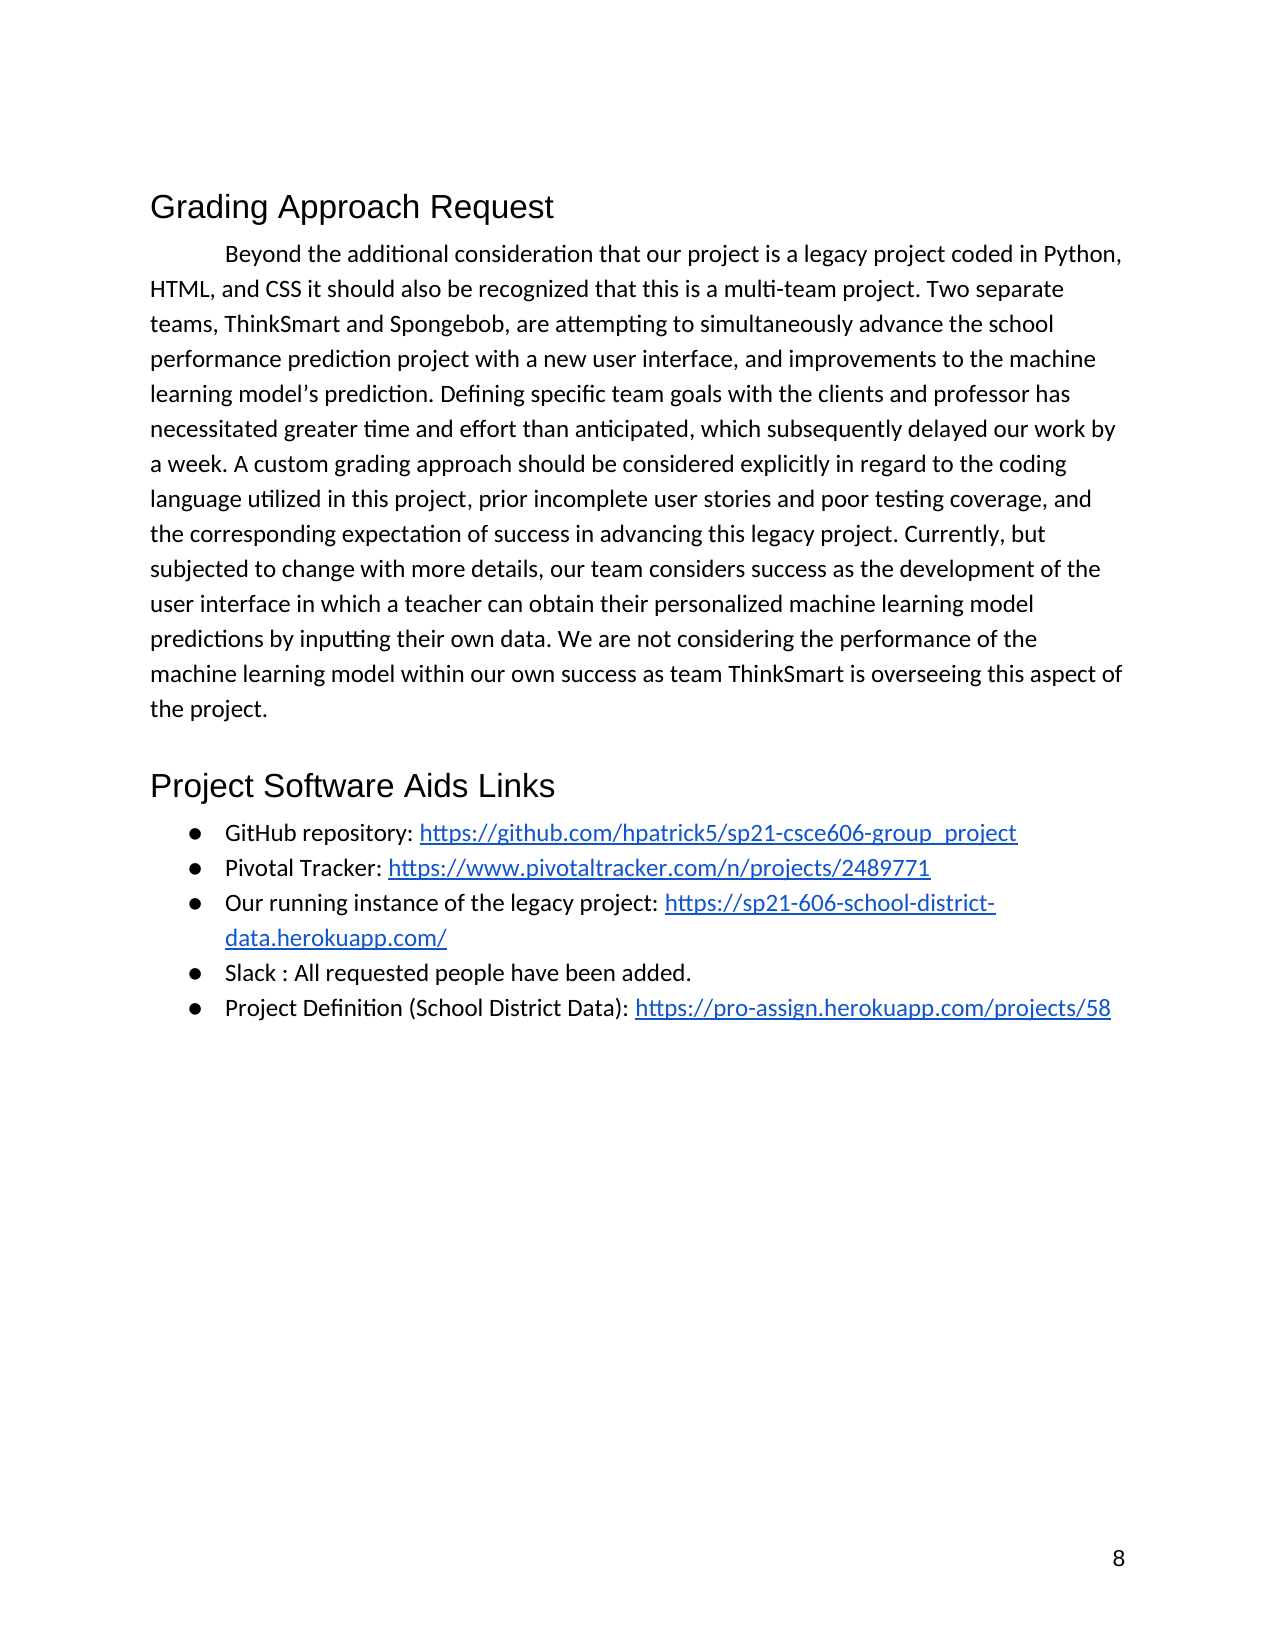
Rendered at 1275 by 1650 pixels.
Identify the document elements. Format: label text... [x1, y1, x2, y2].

subtitle Project Software Aids Links [150, 766, 1125, 804]
list Project Definition (School District Data): https://pro-assign.herokuapp.com/projects/58 [187, 992, 1125, 1022]
text Beyond the additional consideration that our project is a legacy project coded in Python, HTML, and CSS it should also be recognized that this is a multi-team project. Two separate teams, ThinkSmart and Spongebob, are attempting to simultaneously advance the school performance prediction project with a new user interface, and improvements to the machine learning model’s prediction. Defining specific team goals with the clients and professor has necessitated greater time and effort than anticipated, which subsequently delayed our work by a week. A custom grading approach should be considered explicitly in regard to the coding language utilized in this project, prior incomplete user stories and poor testing coverage, and the corresponding expectation of success in advancing this legacy project. Currently, but subjected to change with more details, our team considers success as the development of the user interface in which a teacher can obtain their personalized machine learning model predictions by inputting their own data. We are not considering the performance of the machine learning model within our own success as team ThinkSmart is overseeing this aspect of the project. [150, 238, 1125, 724]
list GitHub repository: https://github.com/hpatrick5/sp21-csce606-group_project [187, 817, 1125, 847]
list Our running instance of the legacy project: https://sp21-606-school-district-data.herokuapp.com/ [187, 887, 1125, 952]
list Slack : All requested people have been added. [187, 957, 1125, 987]
list Pivotal Tracker: https://www.pivotaltracker.com/n/projects/2489771 [187, 852, 1125, 882]
subtitle Grading Approach Request [150, 187, 1125, 226]
